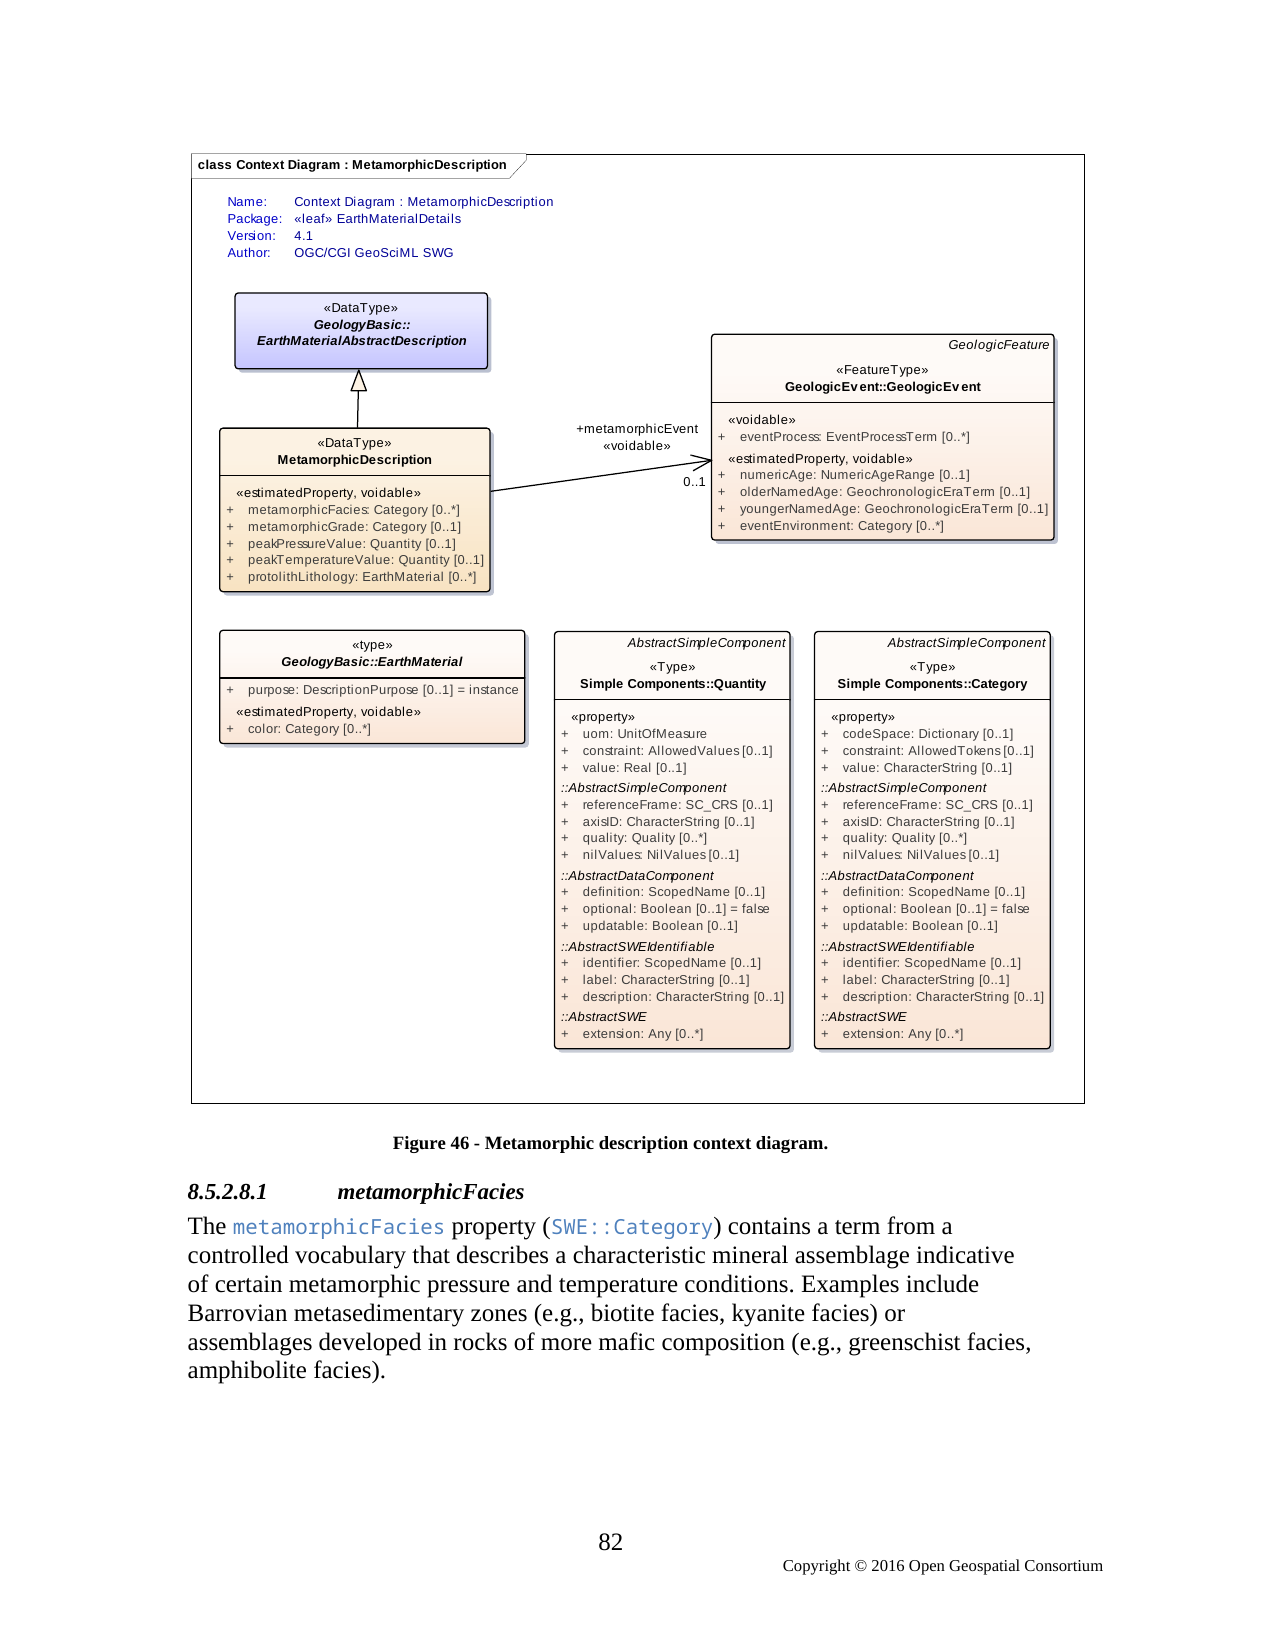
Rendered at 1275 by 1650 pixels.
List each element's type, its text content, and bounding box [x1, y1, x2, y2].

text Figure 46 - Metamorphic description context diagram. [187, 1132, 1034, 1153]
text The metamorphicFacies property (SWE::Category) contains a term from a controlled vocabulary that describes a characteristic mineral assemblage indicative of certain metamorphic pressure and temperature conditions. Examples include Barrovian metasedimentary zones (e.g., biotite facies, kyanite facies) or assemblages developed in rocks of more mafic composition (e.g., greenschist facies, amphibolite facies). [187, 1211, 1034, 1384]
subtitle metamorphicFacies [187, 1178, 1034, 1204]
